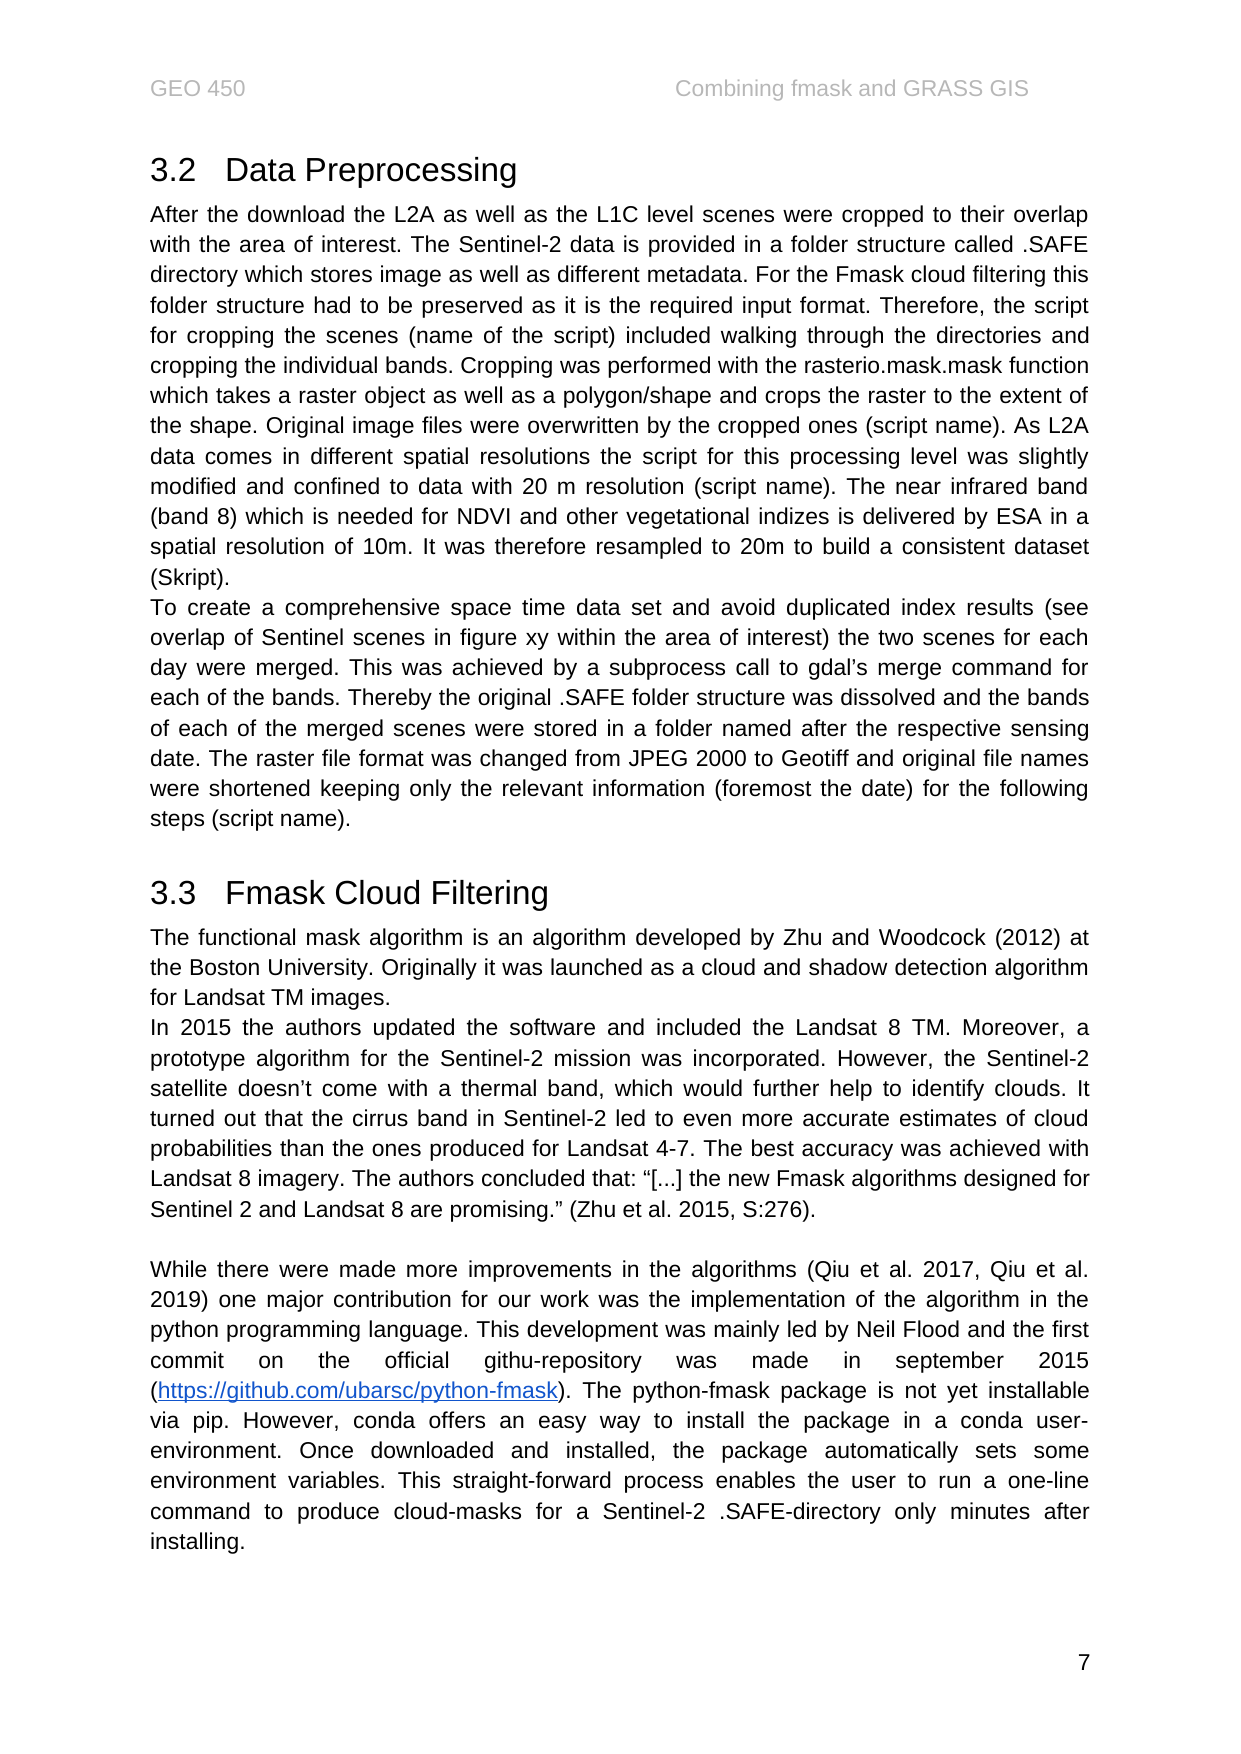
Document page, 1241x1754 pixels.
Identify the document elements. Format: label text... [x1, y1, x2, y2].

subtitle Fmask Cloud Filtering [150, 873, 1090, 911]
text To create a comprehensive space time data set and avoid duplicated index results (see overlap of Sentinel scenes in figure xy within the area of interest) the two scenes for each day were merged. This was achieved by a subprocess call to gdal’s merge command for each of the bands. Thereby the original .SAFE folder structure was dissolved and the bands of each of the merged scenes were stored in a folder named after the respective sensing date. The raster file format was changed from JPEG 2000 to Geotiff and original file names were shortened keeping only the relevant information (foremost the date) for the following steps (script name). [150, 594, 1090, 831]
text After the download the L2A as well as the L1C level scenes were cropped to their overlap with the area of interest. The Sentinel-2 data is provided in a folder structure called .SAFE directory which stores image as well as different metadata. For the Fmask cloud filtering this folder structure had to be preserved as it is the required input format. Therefore, the script for cropping the scenes (name of the script) included walking through the directories and cropping the individual bands. Cropping was performed with the rasterio.mask.mask function which takes a raster object as well as a polygon/shape and crops the raster to the extent of the shape. Original image files were overwritten by the cropped ones (script name). As L2A data comes in different spatial resolutions the script for this processing level was slightly modified and confined to data with 20 m resolution (script name). The near infrared band (band 8) which is needed for NDVI and other vegetational indizes is delivered by ESA in a spatial resolution of 10m. It was therefore resampled to 20m to build a consistent dataset (Skript). [150, 201, 1090, 590]
text While there were made more improvements in the algorithms (Qiu et al. 2017, Qiu et al. 2019) one major contribution for our work was the implementation of the algorithm in the python programming language. This development was mainly led by Neil Flood and the first commit on the official githu-repository was made in september 2015 (https://github.com/ubarsc/python-fmask). The python-fmask package is not yet installable via pip. However, conda offers an easy way to install the package in a conda user-environment. Once downloaded and installed, the package automatically sets some environment variables. This straight-forward process enables the user to run a one-line command to produce cloud-masks for a Sentinel-2 .SAFE-directory only minutes after installing. [150, 1256, 1090, 1554]
text In 2015 the authors updated the software and included the Landsat 8 TM. Moreover, a prototype algorithm for the Sentinel-2 mission was incorporated. However, the Sentinel-2 satellite doesn’t come with a thermal band, which would further help to identify clouds. It turned out that the cirrus band in Sentinel-2 led to even more accurate estimates of cloud probabilities than the ones produced for Landsat 4-7. The best accuracy was achieved with Landsat 8 imagery. The authors concluded that: “[...] the new Fmask algorithms designed for Sentinel 2 and Landsat 8 are promising.” (Zhu et al. 2015, S:276). [150, 1014, 1090, 1222]
subtitle Data Preprocessing [150, 150, 1090, 188]
text The functional mask algorithm is an algorithm developed by Zhu and Woodcock (2012) at the Boston University. Originally it was launched as a cloud and shadow detection algorithm for Landsat TM images. [150, 924, 1090, 1011]
